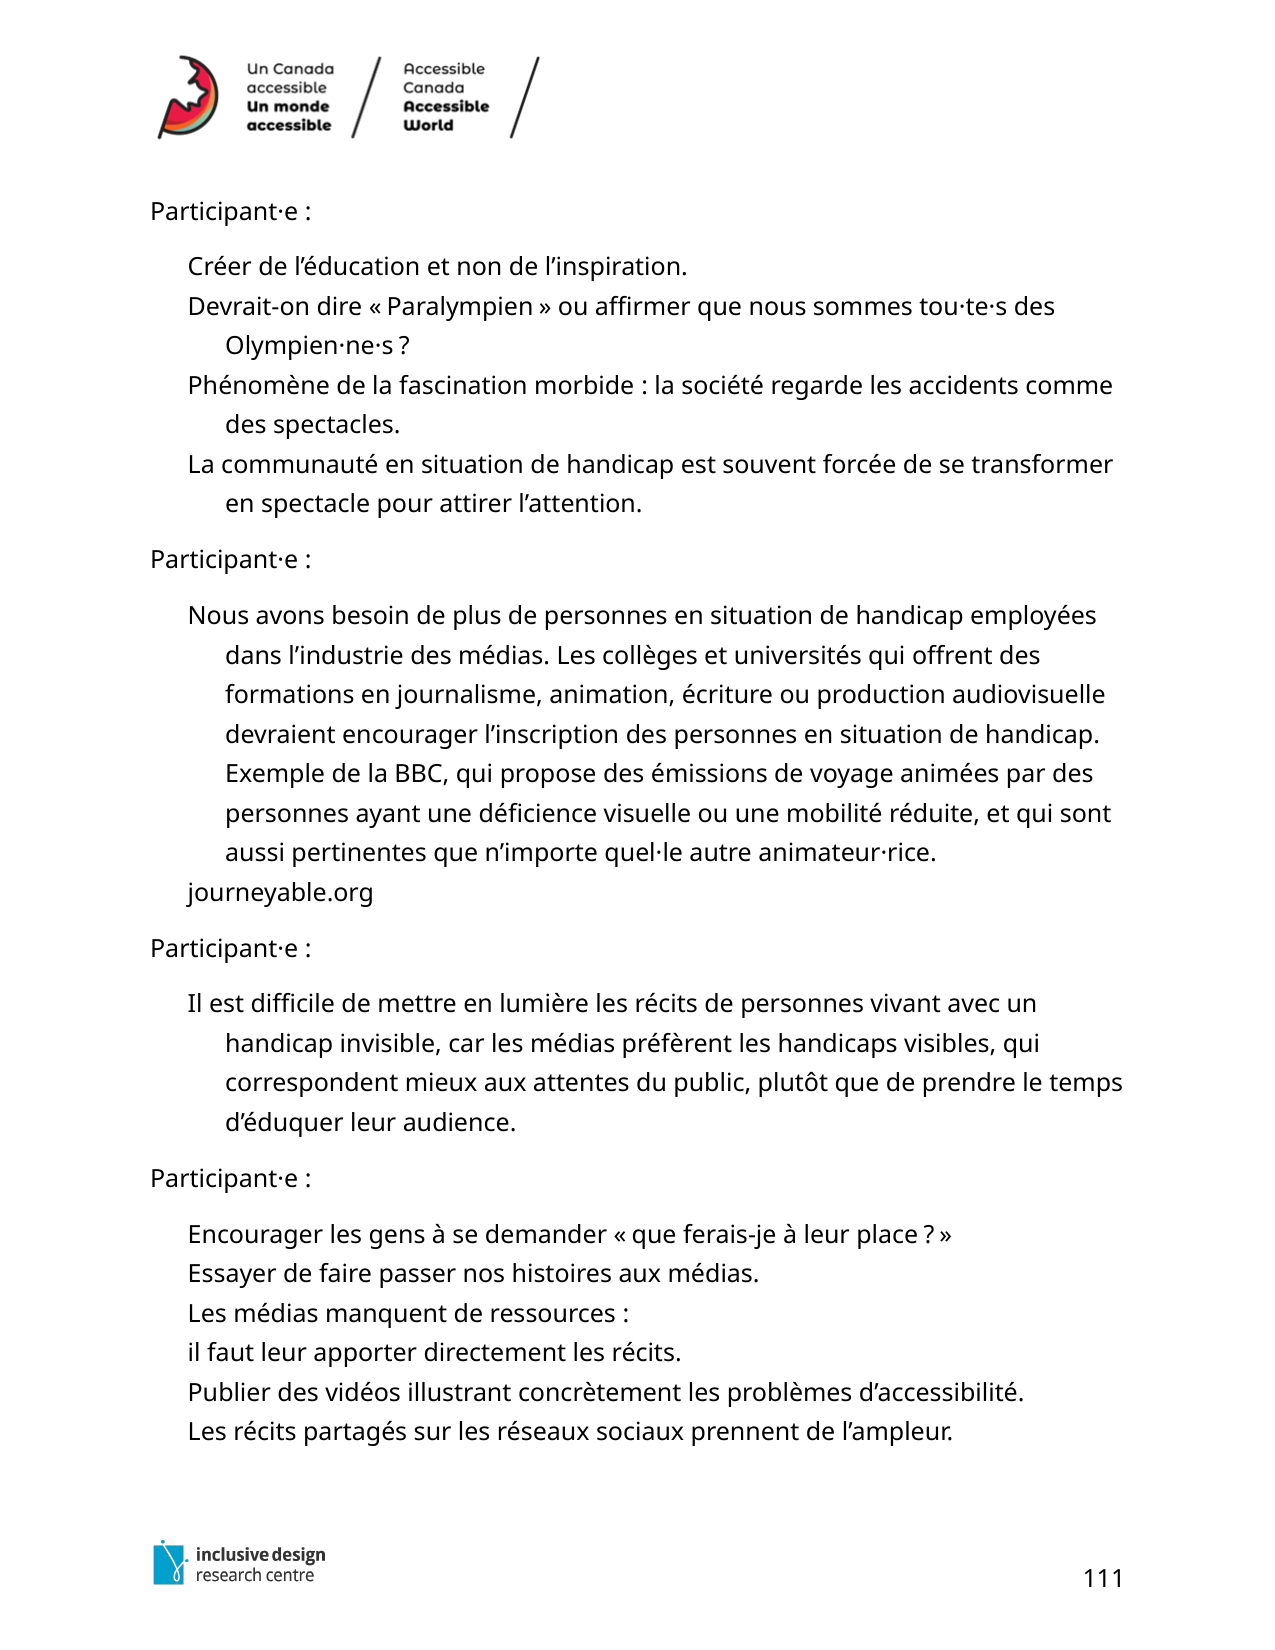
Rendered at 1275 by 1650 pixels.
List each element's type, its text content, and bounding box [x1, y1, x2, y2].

list La communauté en situation de handicap est souvent forcée de se transformer en spectacle pour attirer l’attention. [187, 446, 1125, 520]
picture [150, 48, 547, 147]
list Publier des vidéos illustrant concrètement les problèmes d’accessibilité. [187, 1374, 1125, 1408]
list Créer de l’éducation et non de l’inspiration. [187, 249, 1125, 283]
text Participant·e : [150, 542, 1125, 576]
text Participant·e : [150, 193, 1125, 227]
list Les récits partagés sur les réseaux sociaux prennent de l’ampleur. [187, 1414, 1125, 1448]
list Devrait-on dire « Paralympien » ou affirmer que nous sommes tou·te·s des Olympien·ne·s ? [187, 288, 1125, 362]
list Essayer de faire passer nos histoires aux médias. [187, 1256, 1125, 1290]
list Encourager les gens à se demander « que ferais-je à leur place ? » [187, 1217, 1125, 1251]
list Phénomène de la fascination morbide : la société regarde les accidents comme des spectacles. [187, 367, 1125, 441]
picture [150, 1538, 340, 1601]
text Participant·e : [150, 1161, 1125, 1195]
text Participant·e : [150, 930, 1125, 964]
list il faut leur apporter directement les récits. [187, 1335, 1125, 1369]
list Les médias manquent de ressources : [187, 1296, 1125, 1329]
list journeyable.org [187, 874, 1125, 908]
list Il est difficile de mettre en lumière les récits de personnes vivant avec un handicap invisible, car les médias préfèrent les handicaps visibles, qui correspondent mieux aux attentes du public, plutôt que de prendre le temps d’éduquer leur audience. [187, 986, 1125, 1139]
list Nous avons besoin de plus de personnes en situation de handicap employées dans l’industrie des médias. Les collèges et universités qui offrent des formations en journalisme, animation, écriture ou production audiovisuelle devraient encourager l’inscription des personnes en situation de handicap. Exemple de la BBC, qui propose des émissions de voyage animées par des personnes ayant une déficience visuelle ou une mobilité réduite, et qui sont aussi pertinentes que n’importe quel·le autre animateur·rice. [187, 598, 1125, 869]
